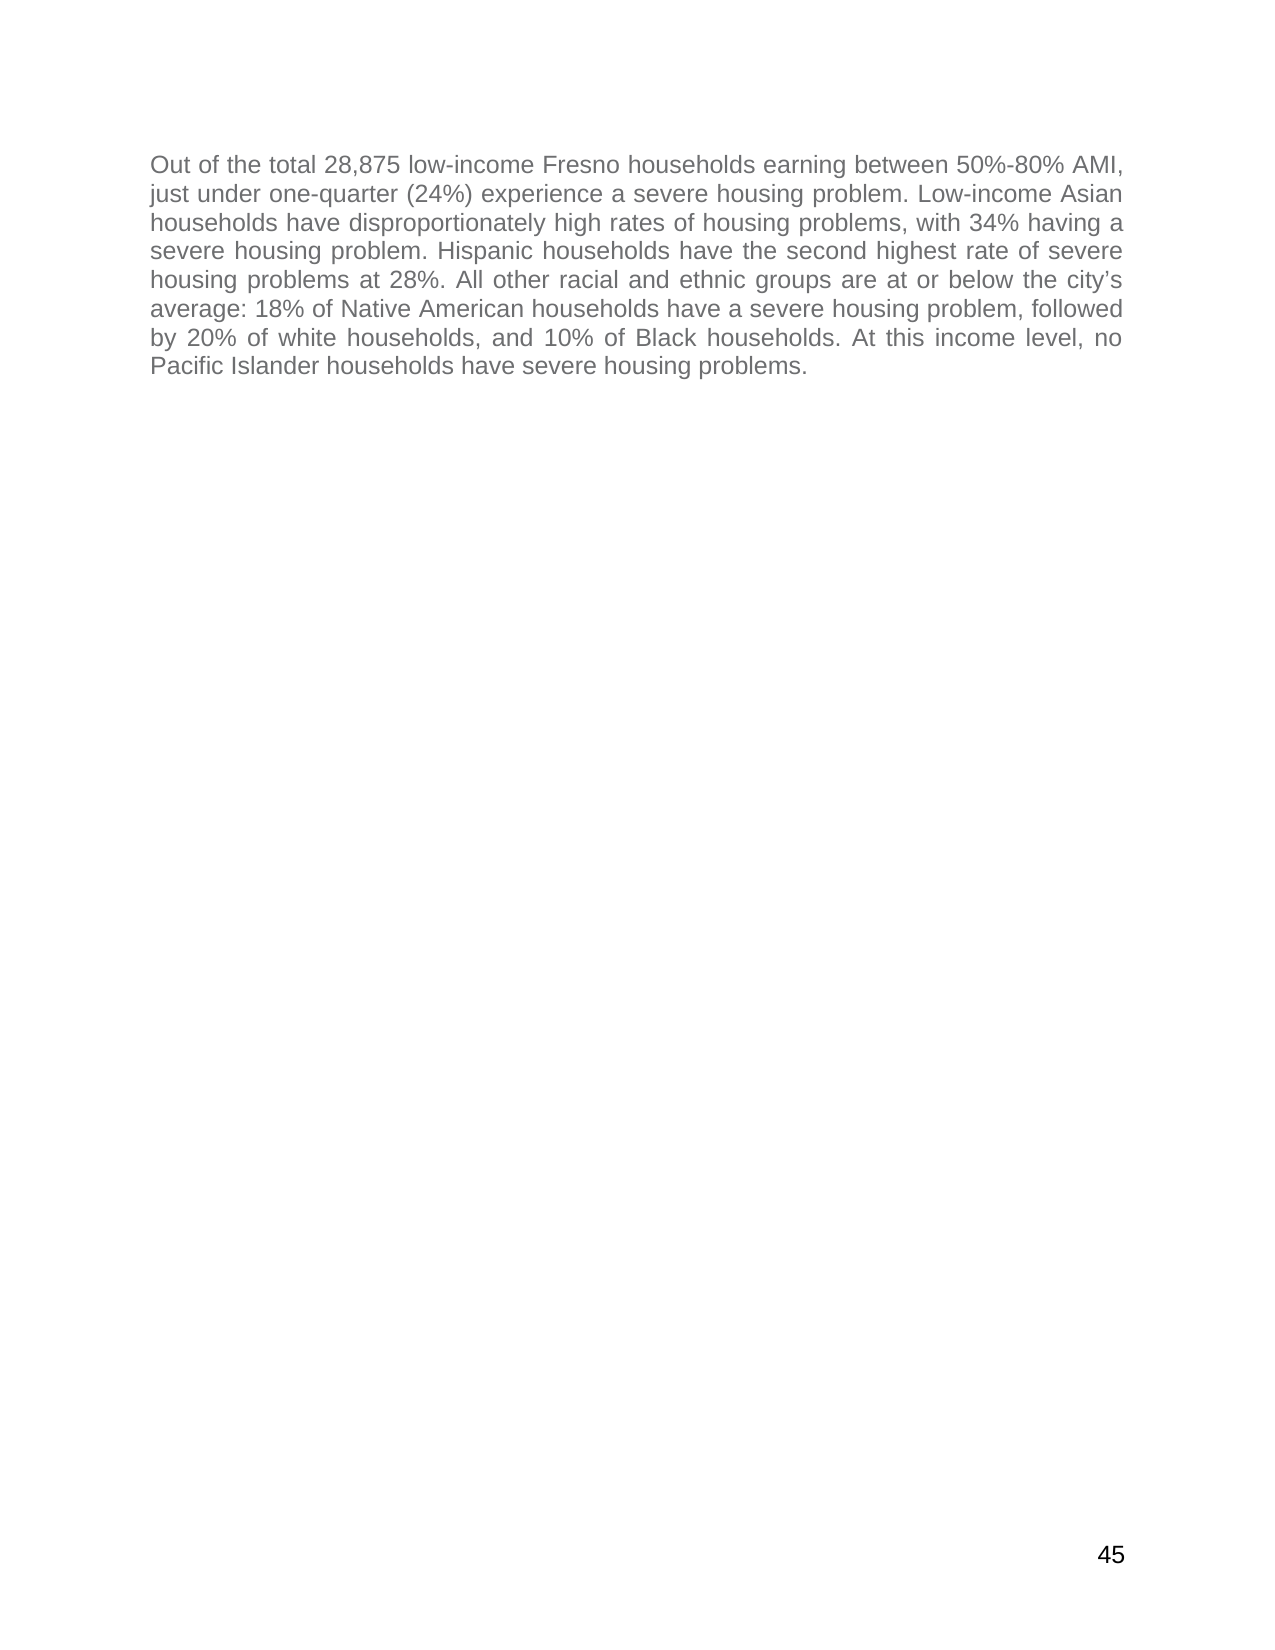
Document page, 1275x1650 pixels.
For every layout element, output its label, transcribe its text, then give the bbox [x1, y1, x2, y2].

text Out of the total 28,875 low-income Fresno households earning between 50%-80% AMI, just under one-quarter (24%) experience a severe housing problem. Low-income Asian households have disproportionately high rates of housing problems, with 34% having a severe housing problem. Hispanic households have the second highest rate of severe housing problems at 28%. All other racial and ethnic groups are at or below the city’s average: 18% of Native American households have a severe housing problem, followed by 20% of white households, and 10% of Black households. At this income level, no Pacific Islander households have severe housing problems. [150, 150, 1125, 380]
